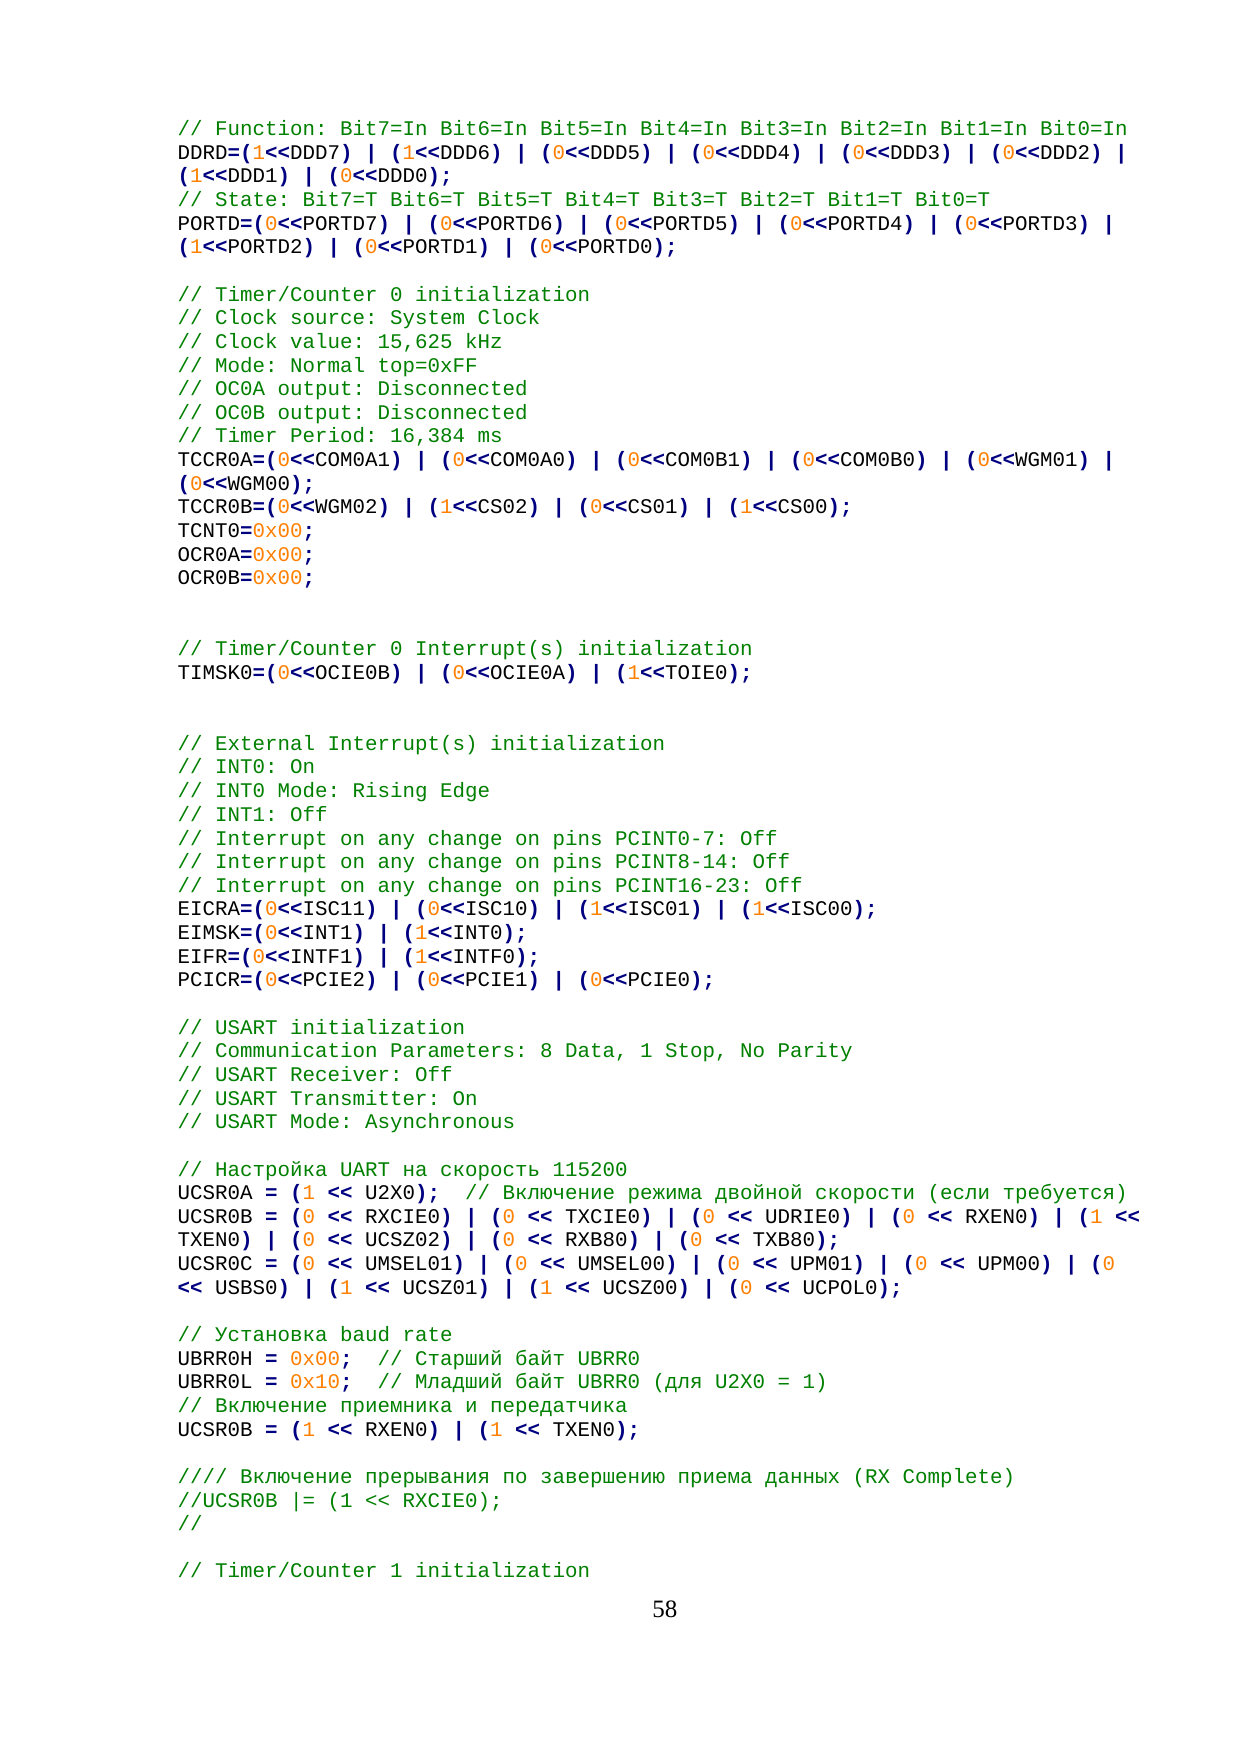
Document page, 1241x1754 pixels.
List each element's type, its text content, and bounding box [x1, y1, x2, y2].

text // Установка baud rate [177, 1324, 1152, 1348]
text // Function: Bit7=In Bit6=In Bit5=In Bit4=In Bit3=In Bit2=In Bit1=In Bit0=In [177, 118, 1152, 142]
text EIFR=(0<<INTF1) | (1<<INTF0); [177, 946, 1152, 969]
text // OC0B output: Disconnected [177, 402, 1152, 426]
text //// Включение прерывания по завершению приема данных (RX Complete) [177, 1466, 1152, 1489]
text // Включение приемника и передатчика [177, 1395, 1152, 1419]
text UCSR0C = (0 << UMSEL01) | (0 << UMSEL00) | (0 << UPM01) | (0 << UPM00) | (0 << USBS0) | (1 << UCSZ01) | (1 << UCSZ00) | (0 << UCPOL0); [177, 1253, 1152, 1300]
text TCCR0A=(0<<COM0A1) | (0<<COM0A0) | (0<<COM0B1) | (0<<COM0B0) | (0<<WGM01) | (0<<WGM00); [177, 449, 1152, 496]
text UBRR0L = 0x10; // Младший байт UBRR0 (для U2X0 = 1) [177, 1371, 1152, 1395]
text // Настройка UART на скорость 115200 [177, 1158, 1152, 1182]
text TCNT0=0x00; [177, 520, 1152, 544]
text // Clock value: 15,625 kHz [177, 331, 1152, 354]
text TIMSK0=(0<<OCIE0B) | (0<<OCIE0A) | (1<<TOIE0); [177, 662, 1152, 686]
text OCR0A=0x00; [177, 544, 1152, 567]
text // INT0: On [177, 757, 1152, 780]
text DDRD=(1<<DDD7) | (1<<DDD6) | (0<<DDD5) | (0<<DDD4) | (0<<DDD3) | (0<<DDD2) | (1<<DDD1) | (0<<DDD0); [177, 142, 1152, 189]
text // Timer/Counter 0 Interrupt(s) initialization [177, 638, 1152, 662]
text OCR0B=0x00; [177, 567, 1152, 591]
text //UCSR0B |= (1 << RXCIE0); [177, 1489, 1152, 1513]
text TCCR0B=(0<<WGM02) | (1<<CS02) | (0<<CS01) | (1<<CS00); [177, 496, 1152, 520]
text // Timer Period: 16,384 ms [177, 426, 1152, 449]
text // Timer/Counter 1 initialization [177, 1561, 1152, 1584]
text EICRA=(0<<ISC11) | (0<<ISC10) | (1<<ISC01) | (1<<ISC00); [177, 898, 1152, 922]
text // Mode: Normal top=0xFF [177, 354, 1152, 378]
text // USART Mode: Asynchronous [177, 1111, 1152, 1135]
text UCSR0B = (0 << RXCIE0) | (0 << TXCIE0) | (0 << UDRIE0) | (0 << RXEN0) | (1 << TXEN0) | (0 << UCSZ02) | (0 << RXB80) | (0 << TXB80); [177, 1206, 1152, 1253]
text // Clock source: System Clock [177, 307, 1152, 331]
text // Interrupt on any change on pins PCINT16-23: Off [177, 875, 1152, 898]
text PORTD=(0<<PORTD7) | (0<<PORTD6) | (0<<PORTD5) | (0<<PORTD4) | (0<<PORTD3) | (1<<PORTD2) | (0<<PORTD1) | (0<<PORTD0); [177, 213, 1152, 260]
text PCICR=(0<<PCIE2) | (0<<PCIE1) | (0<<PCIE0); [177, 969, 1152, 993]
text // Interrupt on any change on pins PCINT8-14: Off [177, 851, 1152, 875]
text // [177, 1513, 1152, 1537]
text UCSR0B = (1 << RXEN0) | (1 << TXEN0); [177, 1419, 1152, 1442]
text UBRR0H = 0x00; // Старший байт UBRR0 [177, 1348, 1152, 1371]
text // USART initialization [177, 1017, 1152, 1040]
text // State: Bit7=T Bit6=T Bit5=T Bit4=T Bit3=T Bit2=T Bit1=T Bit0=T [177, 189, 1152, 213]
text // Interrupt on any change on pins PCINT0-7: Off [177, 827, 1152, 851]
text // USART Transmitter: On [177, 1088, 1152, 1111]
text UCSR0A = (1 << U2X0); // Включение режима двойной скорости (если требуется) [177, 1182, 1152, 1206]
text // Timer/Counter 0 initialization [177, 284, 1152, 307]
text // INT0 Mode: Rising Edge [177, 780, 1152, 804]
text // OC0A output: Disconnected [177, 378, 1152, 402]
text EIMSK=(0<<INT1) | (1<<INT0); [177, 922, 1152, 946]
text // Communication Parameters: 8 Data, 1 Stop, No Parity [177, 1040, 1152, 1064]
text // External Interrupt(s) initialization [177, 733, 1152, 757]
text // USART Receiver: Off [177, 1064, 1152, 1088]
text // INT1: Off [177, 804, 1152, 827]
